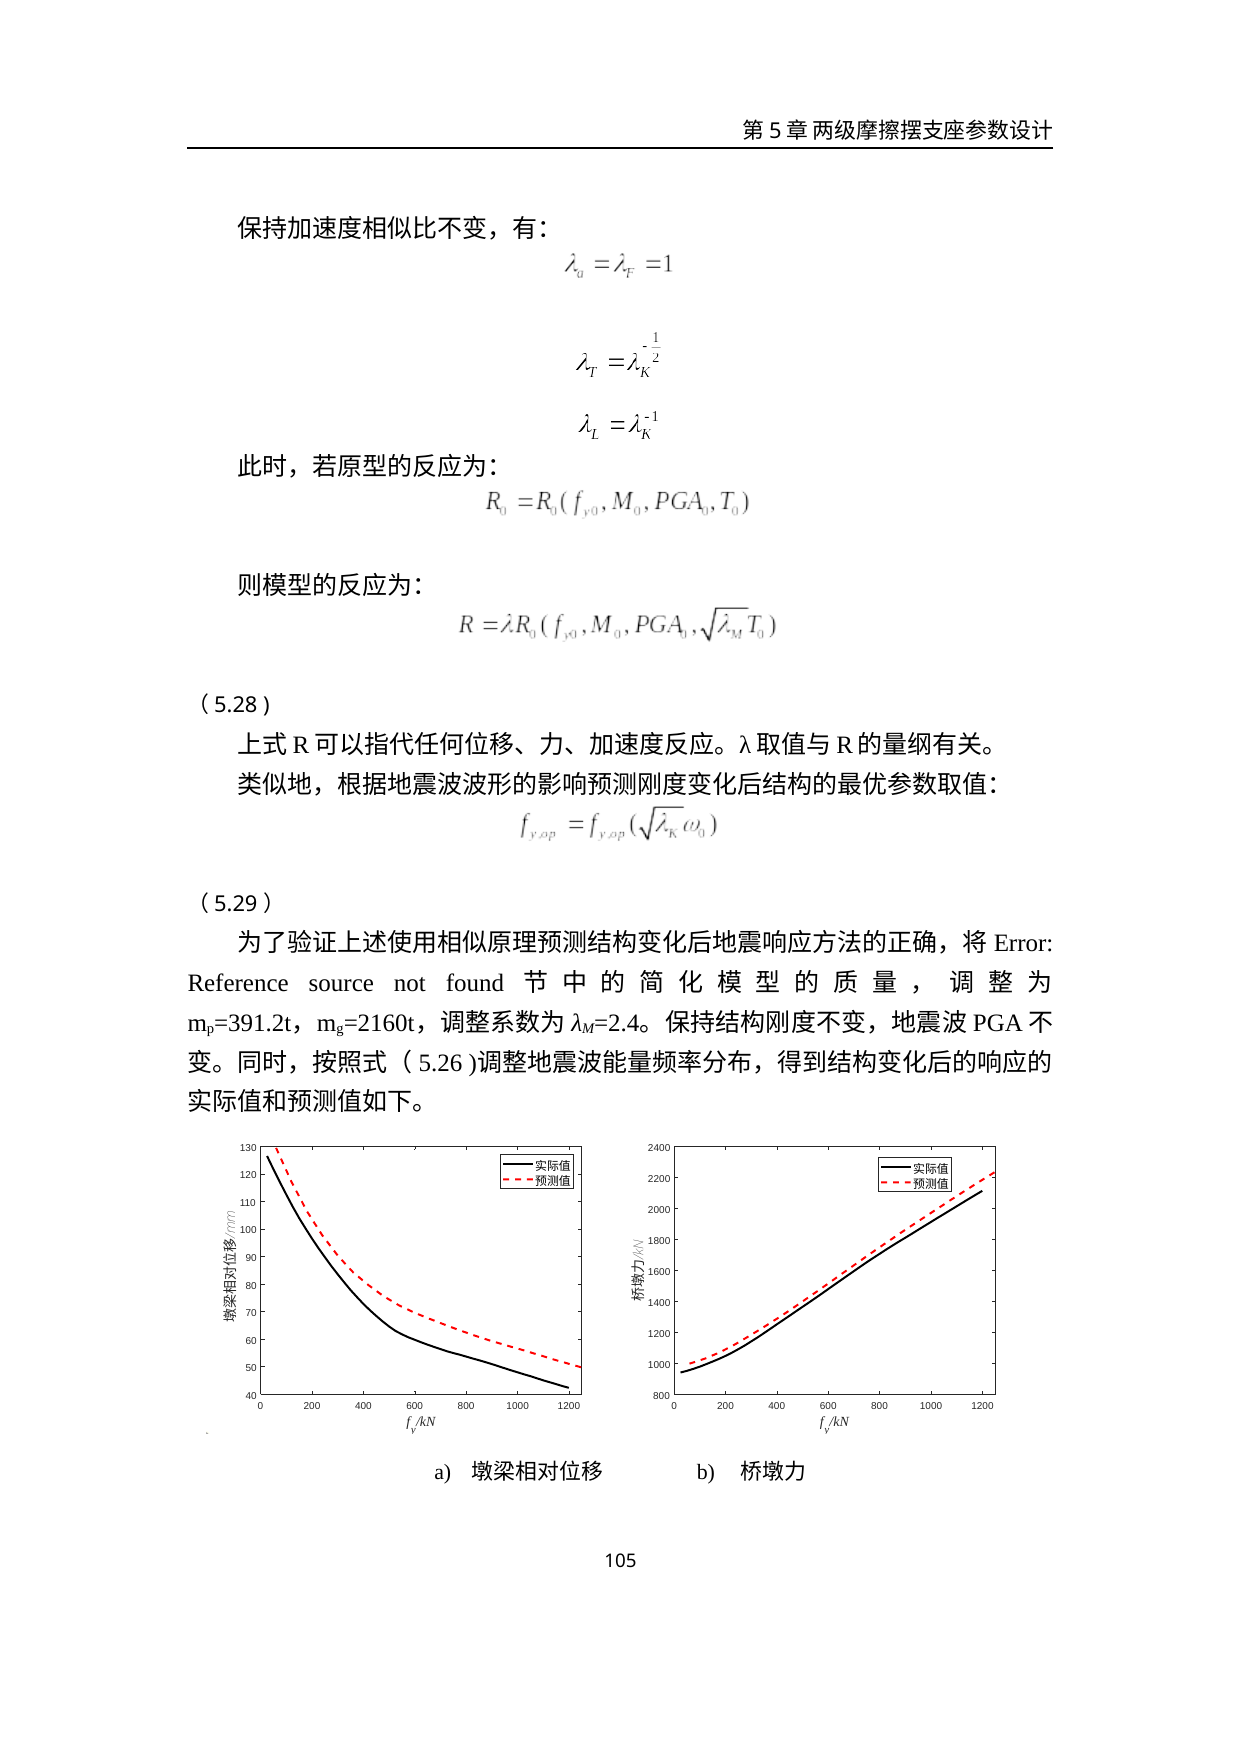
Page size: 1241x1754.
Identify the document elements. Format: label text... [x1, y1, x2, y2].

text 上式R可以指代任何位移、力、加速度反应。λ取值与R的量纲有关。 [187, 723, 1053, 762]
text 保持加速度相似比不变，有： [187, 207, 1053, 247]
text 类似地，根据地震波波形的影响预测刚度变化后结构的最优参数取值： [187, 762, 1053, 802]
text 此时，若原型的反应为： [187, 445, 1053, 485]
text 则模型的反应为： [187, 564, 1053, 604]
list 墩梁相对位移 b) 桥墩力 [187, 1450, 1053, 1489]
